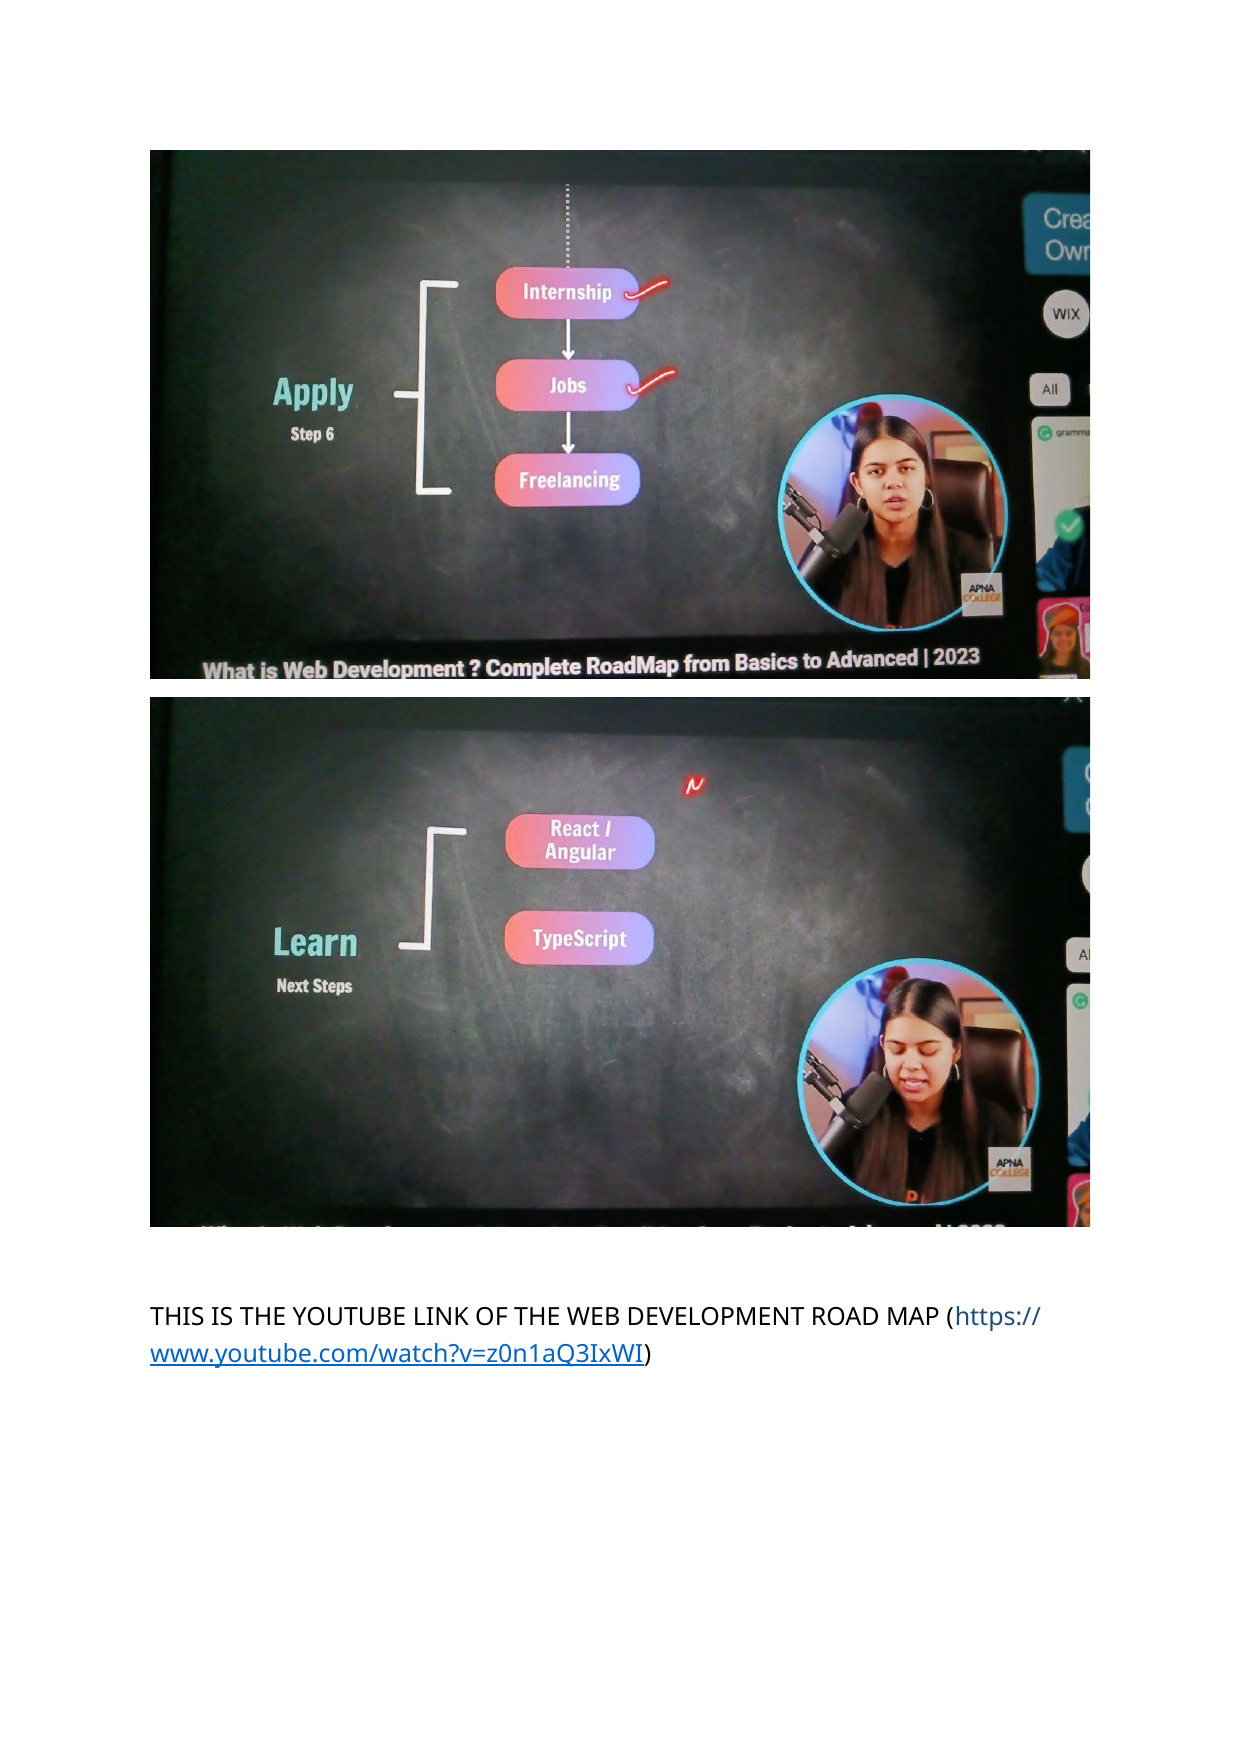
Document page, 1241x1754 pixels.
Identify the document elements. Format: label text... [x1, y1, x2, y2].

text THIS IS THE YOUTUBE LINK OF THE WEB DEVELOPMENT ROAD MAP (https:// www.youtube.com/watch?v=z0n1aQ3IxWI) [150, 1299, 1090, 1370]
picture [150, 150, 1091, 679]
picture [150, 697, 1091, 1227]
